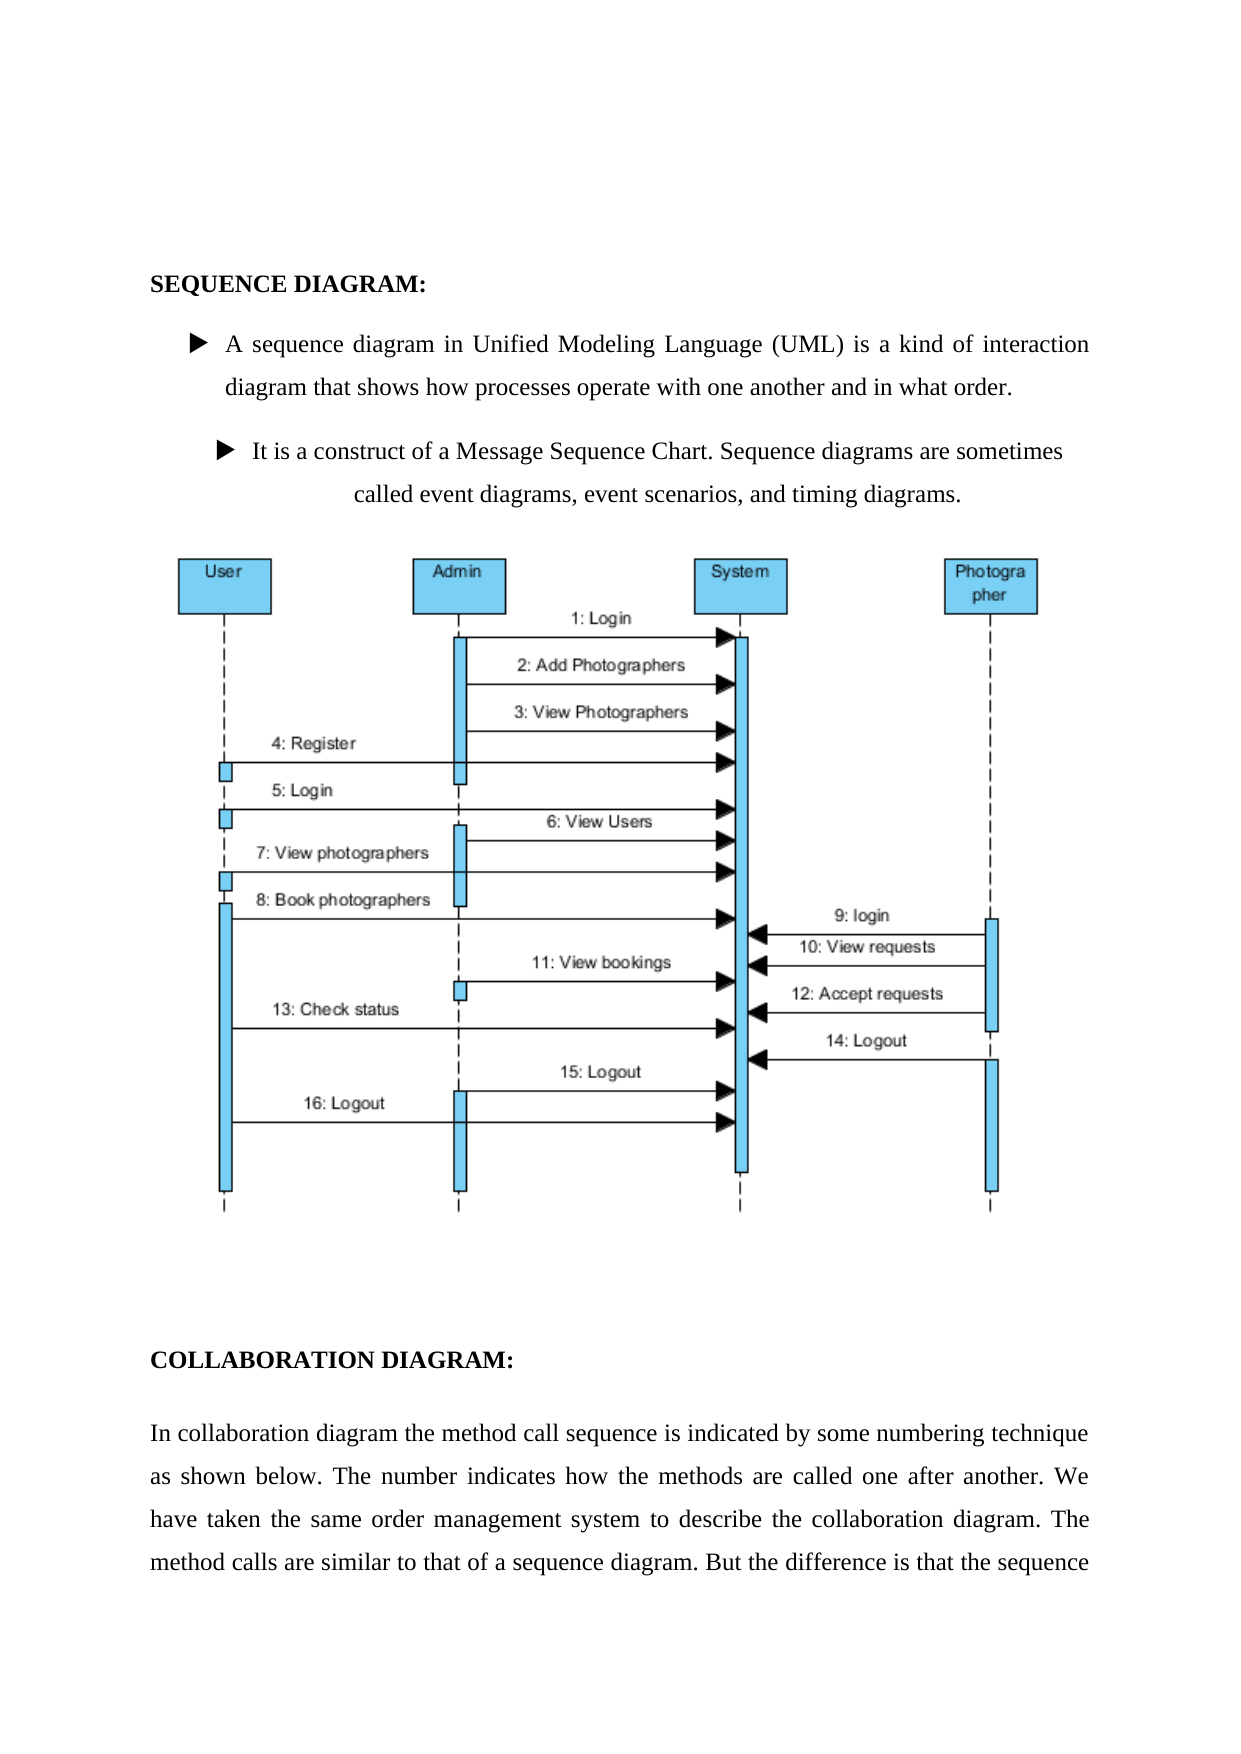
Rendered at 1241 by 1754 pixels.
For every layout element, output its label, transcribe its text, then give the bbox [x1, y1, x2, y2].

list It is a construct of a Message Sequence Chart. Sequence diagrams are sometimes called event diagrams, event scenarios, and timing diagrams. [187, 436, 1090, 508]
text COLLABORATION DIAGRAM: [150, 1346, 1090, 1374]
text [150, 1418, 1090, 1576]
picture [158, 543, 1082, 1247]
list A sequence diagram in Unified Modeling Language (UML) is a kind of interaction diagram that shows how processes operate with one another and in what order. [187, 329, 1090, 401]
text SEQUENCE DIAGRAM: [150, 269, 1090, 298]
